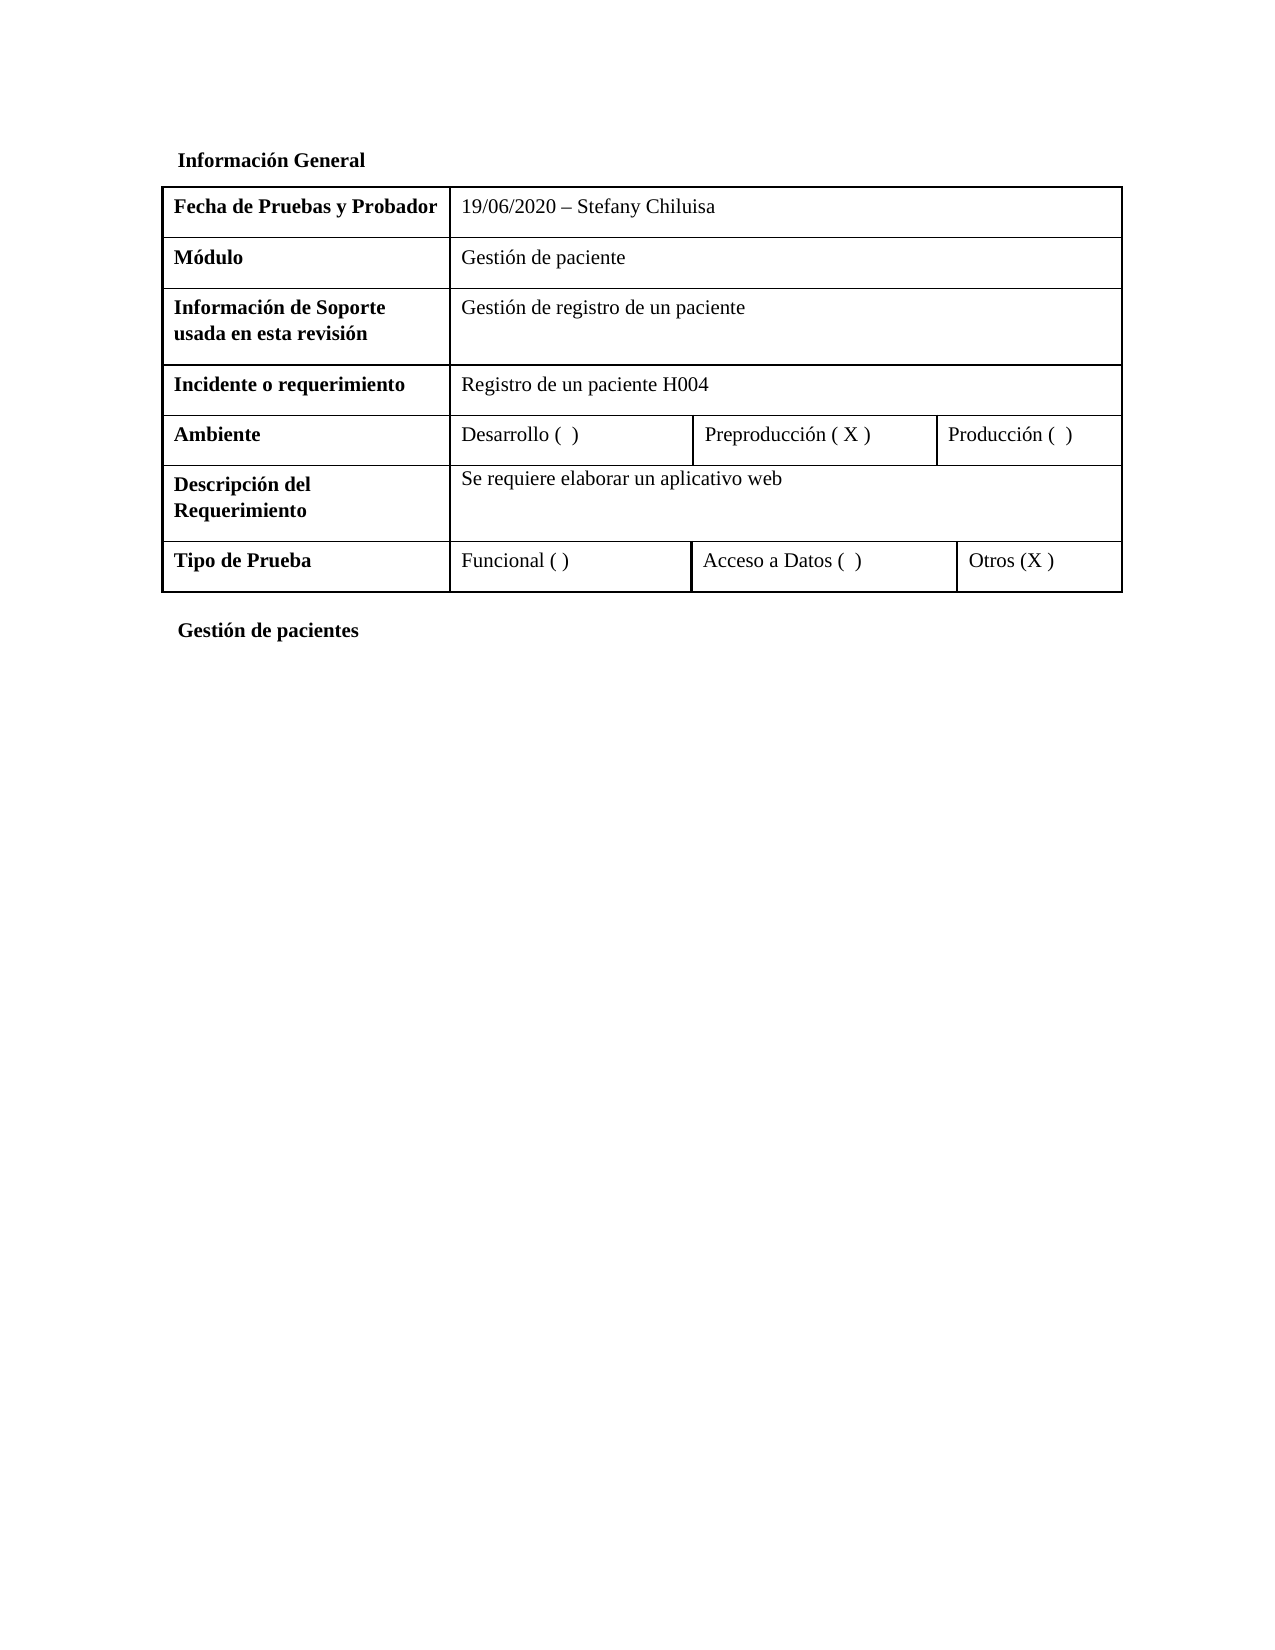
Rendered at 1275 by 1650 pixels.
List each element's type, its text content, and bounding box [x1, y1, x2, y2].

table_cell Funcional ( ) [451, 542, 690, 591]
text Gestión de pacientes [177, 618, 1098, 642]
table_cell Gestión de registro de un paciente [451, 289, 1121, 363]
table_header 19/06/2020 – Stefany Chiluisa [451, 188, 1121, 237]
table_cell Registro de un paciente H004 [451, 366, 1121, 414]
table_cell Ambiente [164, 416, 449, 465]
table_header Fecha de Pruebas y Probador [164, 188, 449, 237]
table_cell Preproducción ( X ) [694, 416, 936, 465]
table_cell Producción ( ) [938, 416, 1121, 465]
table_cell Otros (X ) [958, 542, 1121, 591]
table_cell Se requiere elaborar un aplicativo web [451, 466, 1121, 541]
table_cell Módulo [164, 238, 449, 287]
table_cell Incidente o requerimiento [164, 366, 449, 414]
table_cell Descripción del Requerimiento [164, 466, 449, 541]
table_cell Desarrollo ( ) [451, 416, 692, 465]
table_cell Tipo de Prueba [164, 542, 449, 591]
table_cell Acceso a Datos ( ) [693, 542, 956, 591]
table_cell Información de Soporte usada en esta revisión [164, 289, 449, 363]
table_cell Gestión de paciente [451, 238, 1121, 287]
text Información General [177, 148, 1098, 172]
